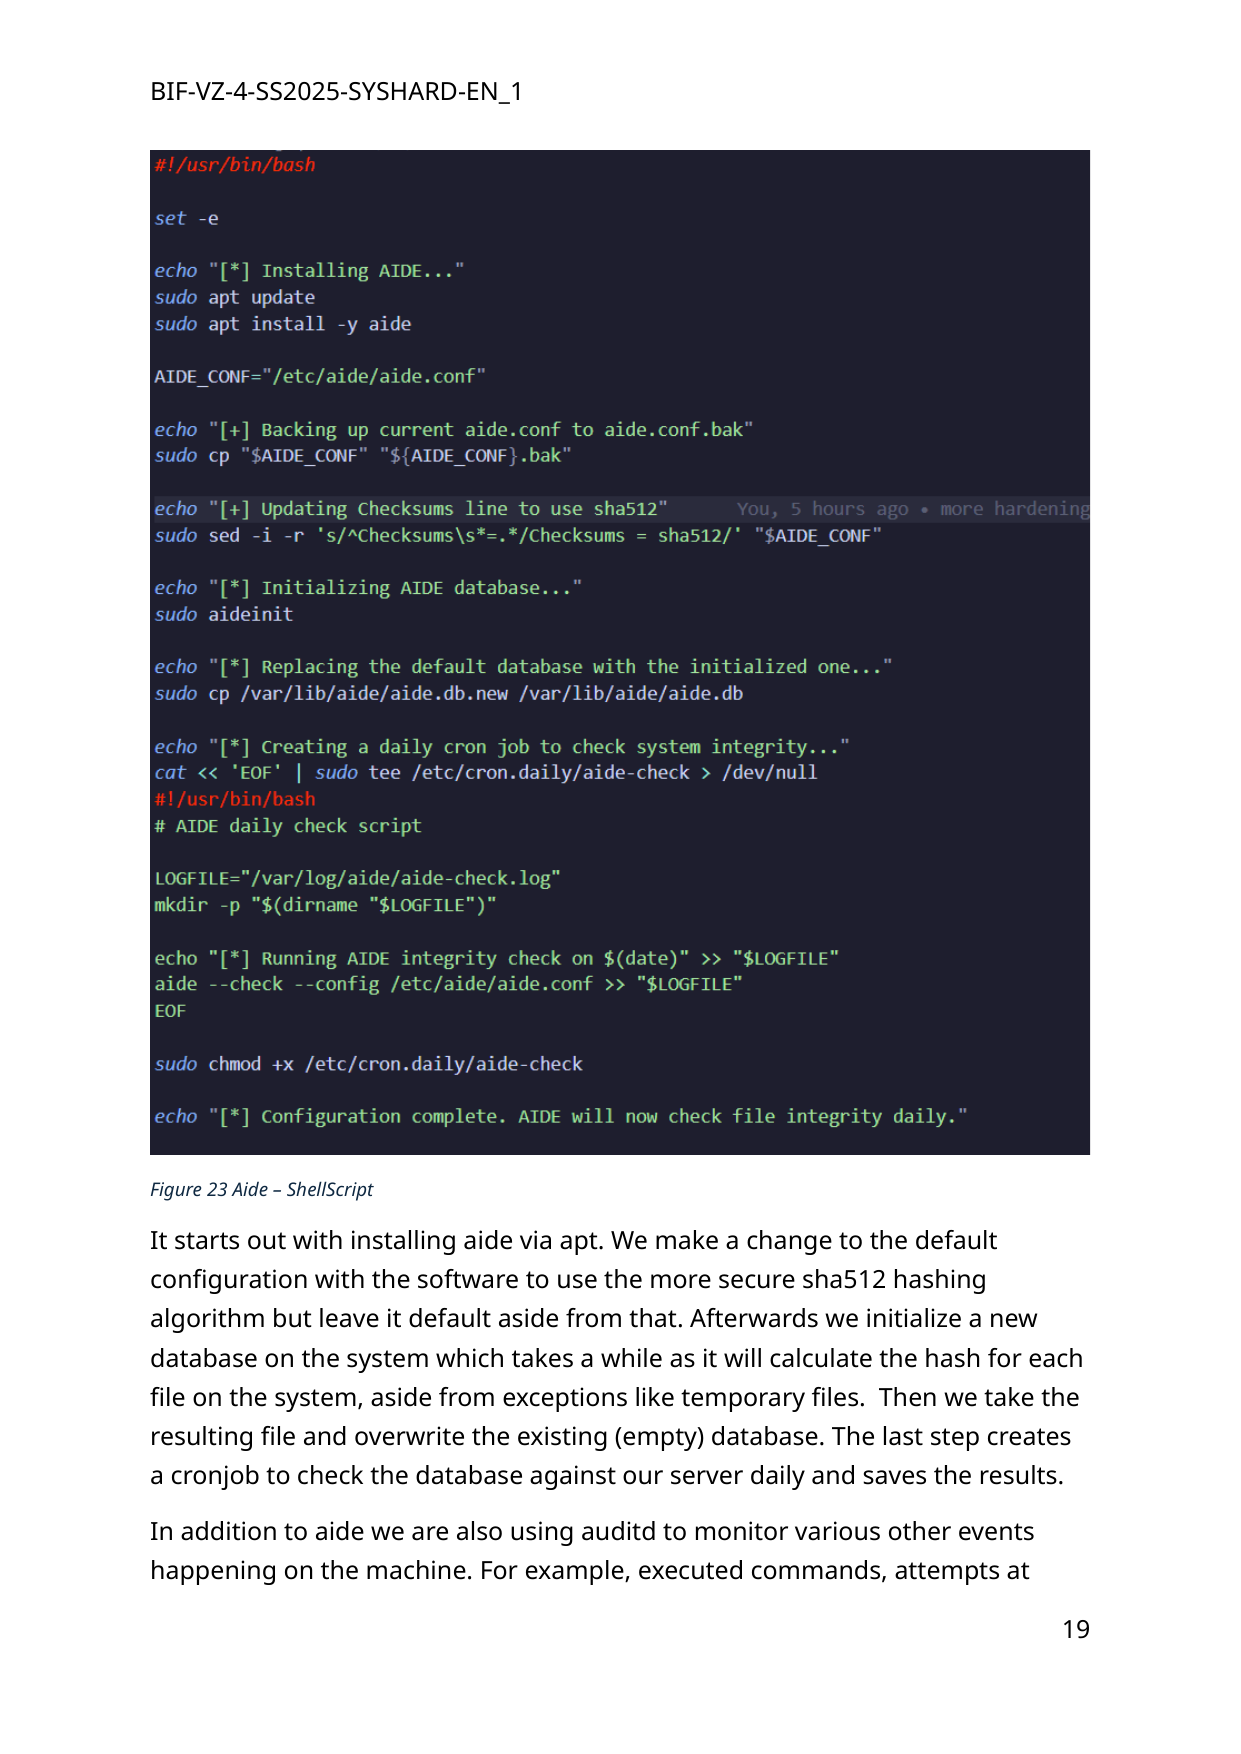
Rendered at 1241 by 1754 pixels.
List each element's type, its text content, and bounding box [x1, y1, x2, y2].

picture [150, 150, 1091, 1155]
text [150, 1514, 1090, 1587]
text It starts out with installing aide via apt. We make a change to the default configuration with the software to use the more secure sha512 hashing algorithm but leave it default aside from that. Afterwards we initialize a new database on the system which takes a while as it will calculate the hash for each file on the system, aside from exceptions like temporary files. Then we take the resulting file and overwrite the existing (empty) database. The last step creates a cronjob to check the database against our server daily and saves the results. [150, 1223, 1090, 1492]
text Figure 23 Aide – ShellScript [150, 1176, 1090, 1202]
